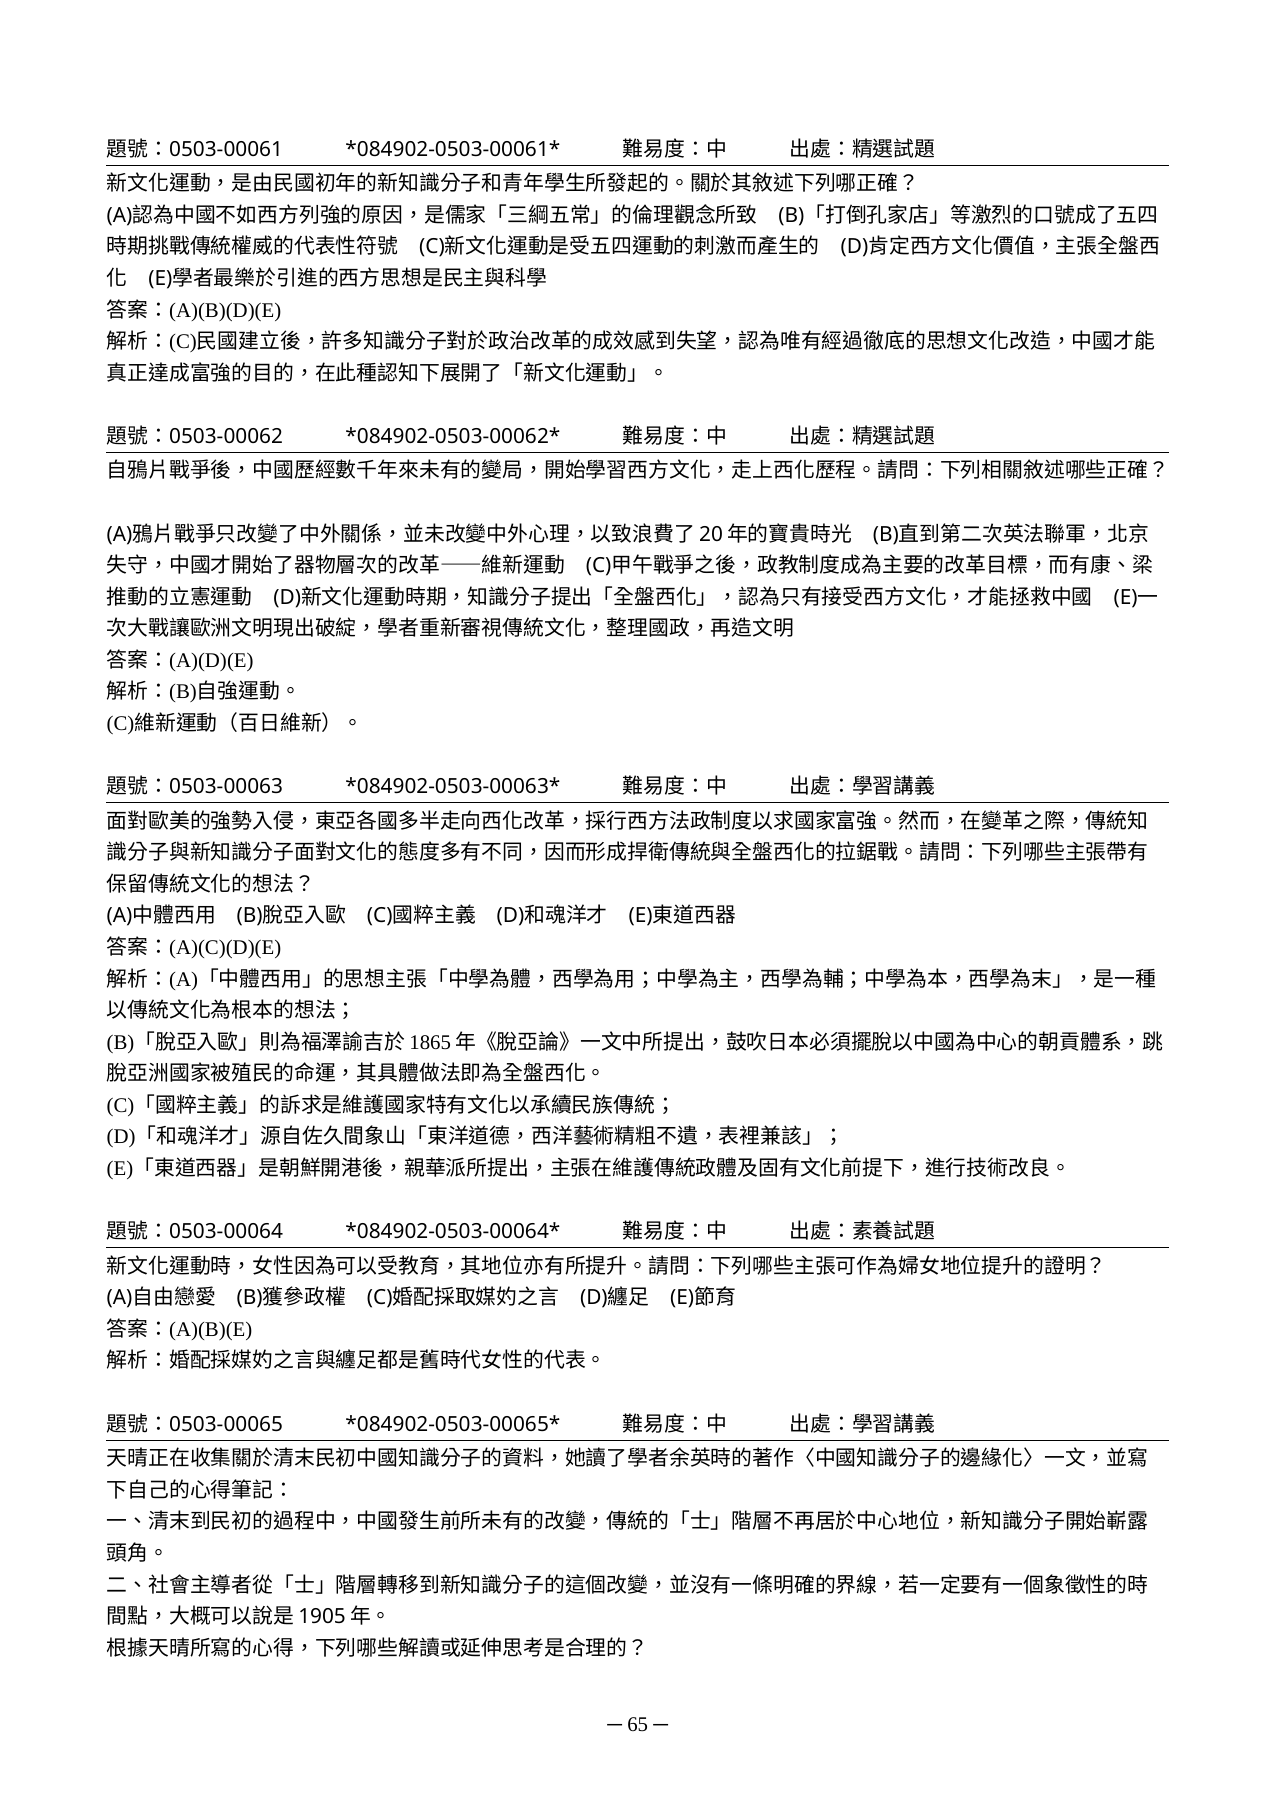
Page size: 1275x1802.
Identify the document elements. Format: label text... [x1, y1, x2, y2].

text 新文化運動時，女性因為可以受教育，其地位亦有所提升。請問：下列哪些主張可作為婦女地位提升的證明？ (A)自由戀愛 (B)獲參政權 (C)婚配採取媒妁之言 (D)纏足 (E)節育 [106, 1248, 1169, 1312]
text 自鴉片戰爭後，中國歷經數千年來未有的變局，開始學習西方文化，走上西化歷程。請問：下列相關敘述哪些正確？ (A)鴉片戰爭只改變了中外關係，並未改變中外心理，以致浪費了20年的寶貴時光 (B)直到第二次英法聯軍，北京失守，中國才開始了器物層次的改革——維新運動 (C)甲午戰爭之後，政教制度成為主要的改革目標，而有康、梁推動的立憲運動 (D)新文化運動時期，知識分子提出「全盤西化」，認為只有接受西方文化，才能拯救中國 (E)一次大戰讓歐洲文明現出破綻，學者重新審視傳統文化，整理國政，再造文明 [106, 453, 1169, 642]
text 答案：(A)(C)(D)(E) [106, 930, 1169, 961]
text 解析：(C)民國建立後，許多知識分子對於政治改革的成效感到失望，認為唯有經過徹底的思想文化改造，中國才能真正達成富強的目的，在此種認知下展開了「新文化運動」。 [106, 324, 1169, 387]
text 答案：(A)(B)(D)(E) [106, 292, 1169, 324]
text 新文化運動，是由民國初年的新知識分子和青年學生所發起的。關於其敘述下列哪正確？ (A)認為中國不如西方列強的原因，是儒家「三綱五常」的倫理觀念所致 (B)「打倒孔家店」等激烈的口號成了五四時期挑戰傳統權威的代表性符號 (C)新文化運動是受五四運動的刺激而產生的 (D)肯定西方文化價值，主張全盤西化 (E)學者最樂於引進的西方思想是民主與科學 [106, 166, 1169, 292]
text 答案：(A)(B)(E) [106, 1312, 1169, 1343]
text 面對歐美的強勢入侵，東亞各國多半走向西化改革，採行西方法政制度以求國家富強。然而，在變革之際，傳統知識分子與新知識分子面對文化的態度多有不同，因而形成捍衛傳統與全盤西化的拉鋸戰。請問：下列哪些主張帶有保留傳統文化的想法？ (A)中體西用 (B)脫亞入歐 (C)國粹主義 (D)和魂洋才 (E)東道西器 [106, 803, 1169, 930]
text 題號：0503-00062 *084902-0503-00062* 難易度：中 出處：精選試題 [106, 418, 1169, 452]
text 題號：0503-00061 *084902-0503-00061* 難易度：中 出處：精選試題 [106, 131, 1169, 165]
text 題號：0503-00064 *084902-0503-00064* 難易度：中 出處：素養試題 [106, 1214, 1169, 1247]
text 題號：0503-00065 *084902-0503-00065* 難易度：中 出處：學習講義 [106, 1406, 1169, 1440]
text 解析：婚配採媒妁之言與纏足都是舊時代女性的代表。 [106, 1343, 1169, 1375]
text 解析：(B)自強運動。 (C)維新運動（百日維新）。 [106, 674, 1169, 737]
text 解析：(A)「中體西用」的思想主張「中學為體，西學為用；中學為主，西學為輔；中學為本，西學為末」，是一種以傳統文化為根本的想法； (B)「脫亞入歐」則為福澤諭吉於1865年《脫亞論》一文中所提出，鼓吹日本必須擺脫以中國為中心的朝貢體系，跳脫亞洲國家被殖民的命運，其具體做法即為全盤西化。 (C)「國粹主義」的訴求是維護國家特有文化以承續民族傳統； (D)「和魂洋才」源自佐久間象山「東洋道德，西洋藝術精粗不遺，表裡兼該」； (E)「東道西器」是朝鮮開港後，親華派所提出，主張在維護傳統政體及固有文化前提下，進行技術改良。 [106, 961, 1169, 1182]
text 答案：(A)(D)(E) [106, 642, 1169, 674]
text 題號：0503-00063 *084902-0503-00063* 難易度：中 出處：學習講義 [106, 769, 1169, 802]
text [106, 1441, 1169, 1662]
